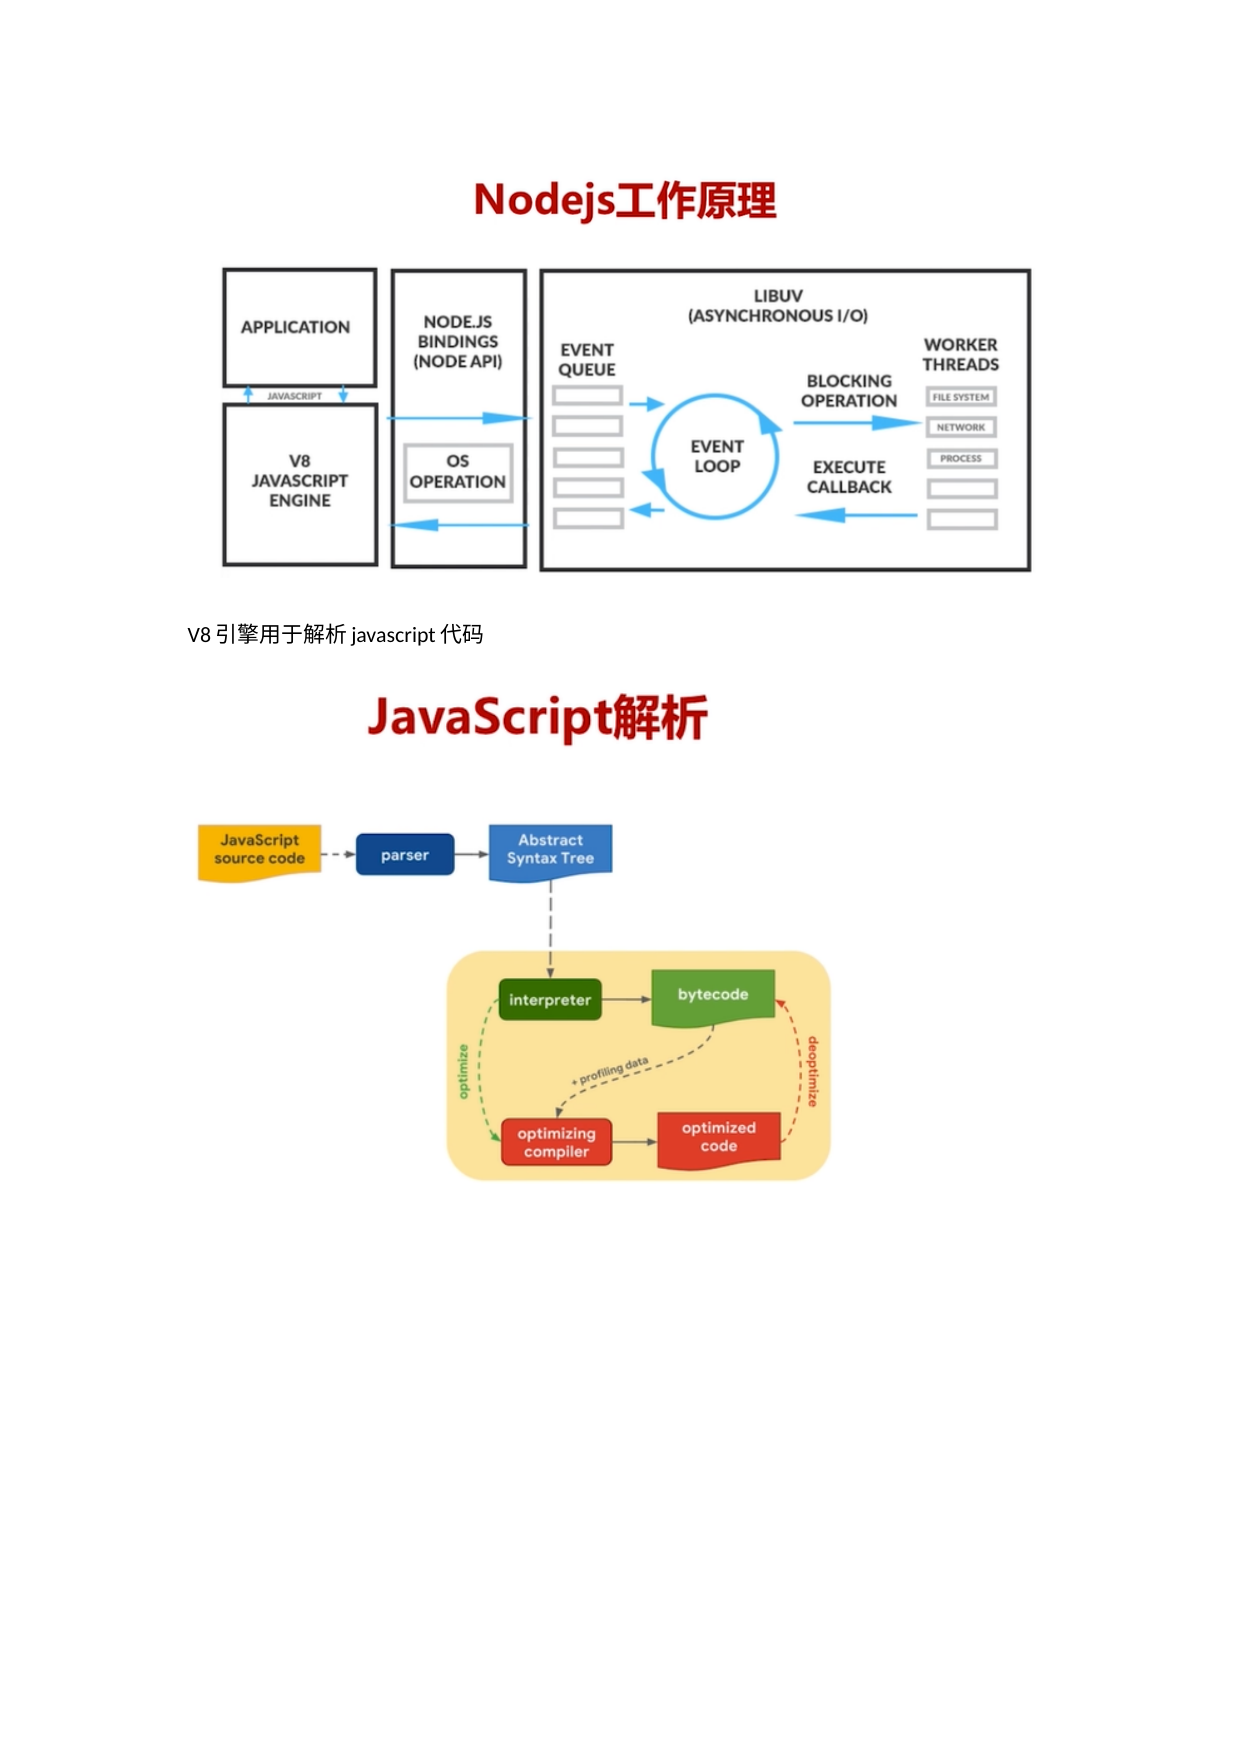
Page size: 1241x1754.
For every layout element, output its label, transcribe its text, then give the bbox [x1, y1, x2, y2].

picture [187, 682, 857, 1184]
picture [187, 162, 1053, 601]
text V8引擎用于解析javascript代码 [187, 617, 1053, 649]
